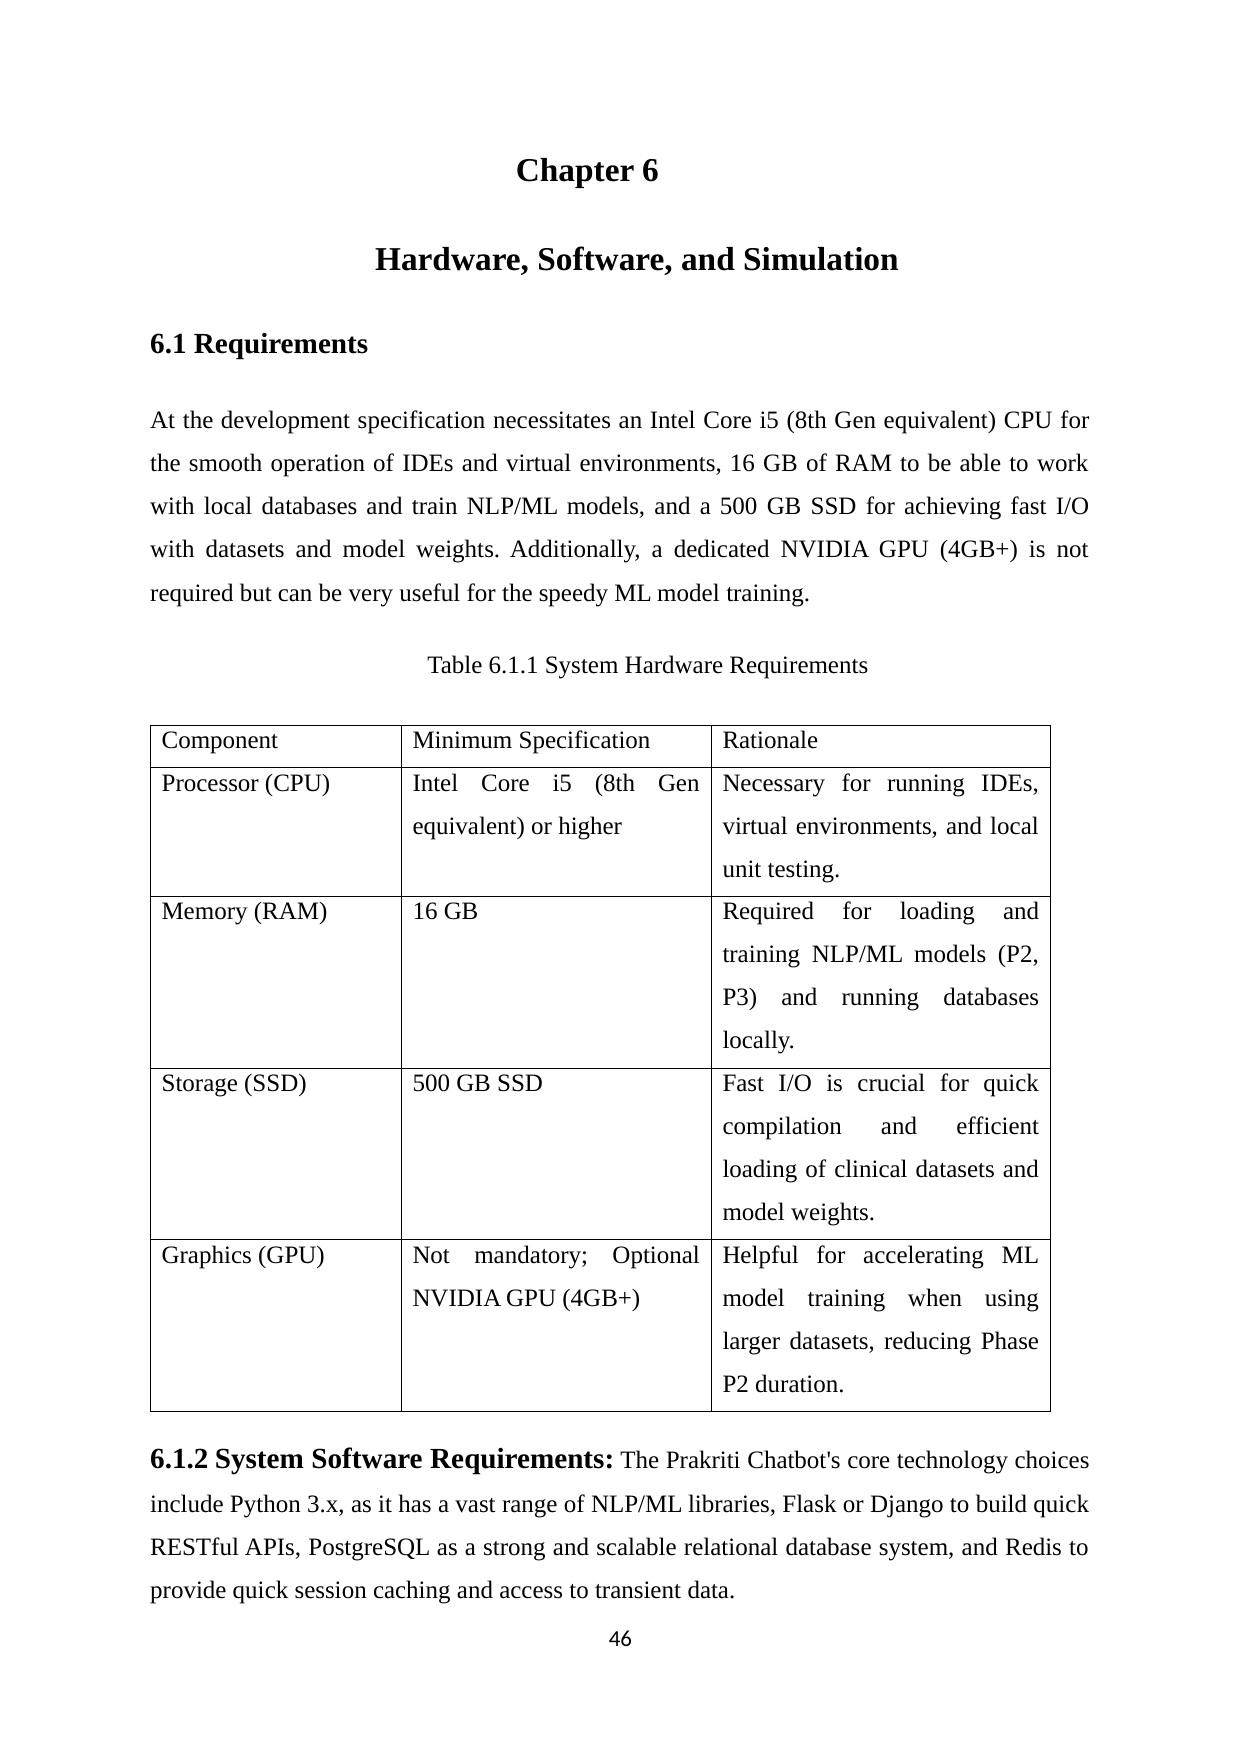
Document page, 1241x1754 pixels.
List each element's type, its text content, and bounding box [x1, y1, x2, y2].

table_header Rationale [712, 726, 1050, 767]
table_cell Helpful for accelerating ML model training when using larger datasets, reducing Phase P2 duration. [712, 1240, 1050, 1411]
text 6.1 Requirements [150, 326, 1090, 359]
table_cell Processor (CPU) [151, 768, 401, 896]
text At​‍​‌‍ the development specification necessitates an Intel Core i5 (8th Gen equivalent) CPU for the smooth operation of IDEs and virtual environments, 16 GB of RAM to be able to work with local databases and train NLP/ML models, and a 500 GB SSD for achieving fast I/O with datasets and model weights. Additionally, a dedicated NVIDIA GPU (4GB+) is not required but can be very useful for the speedy ML model ​‍​‌‍​‍‌​‍​‌‍​‍‌training. [150, 405, 1090, 606]
text Hardware, Software, and Simulation [225, 239, 1090, 277]
table_cell Graphics (GPU) [151, 1240, 401, 1411]
table_cell Memory (RAM) [151, 897, 401, 1067]
table_cell 16 GB [402, 897, 711, 1067]
text Chapter 6 [225, 150, 1090, 188]
table_header Component [151, 726, 401, 767]
table_cell 500 GB SSD [402, 1069, 711, 1239]
table_cell Fast I/O is crucial for quick compilation and efficient loading of clinical datasets and model weights. [712, 1069, 1050, 1239]
text Table 6.1.1 System Hardware Requirements [150, 650, 1090, 679]
table_cell Required for loading and training NLP/ML models (P2, P3) and running databases locally. [712, 897, 1050, 1067]
text 6.1.2 System Software Requirements: The​‍​‌‍​‍‌​‍​‌‍​‍‌ Prakriti Chatbot's core technology choices include Python 3.x, as it has a vast range of NLP/ML libraries, Flask or Django to build quick RESTful APIs, PostgreSQL as a strong and scalable relational database system, and Redis to provide quick session caching and access to transient ​‍​‌‍​‍‌​‍​‌‍​‍‌data. [150, 1441, 1090, 1604]
table_cell Intel Core i5 (8th Gen equivalent) or higher [402, 768, 711, 896]
table_cell Necessary for running IDEs, virtual environments, and local unit testing. [712, 768, 1050, 896]
table_cell Not mandatory; Optional NVIDIA GPU (4GB+) [402, 1240, 711, 1411]
table_cell Storage (SSD) [151, 1069, 401, 1239]
table_header Minimum Specification [402, 726, 711, 767]
